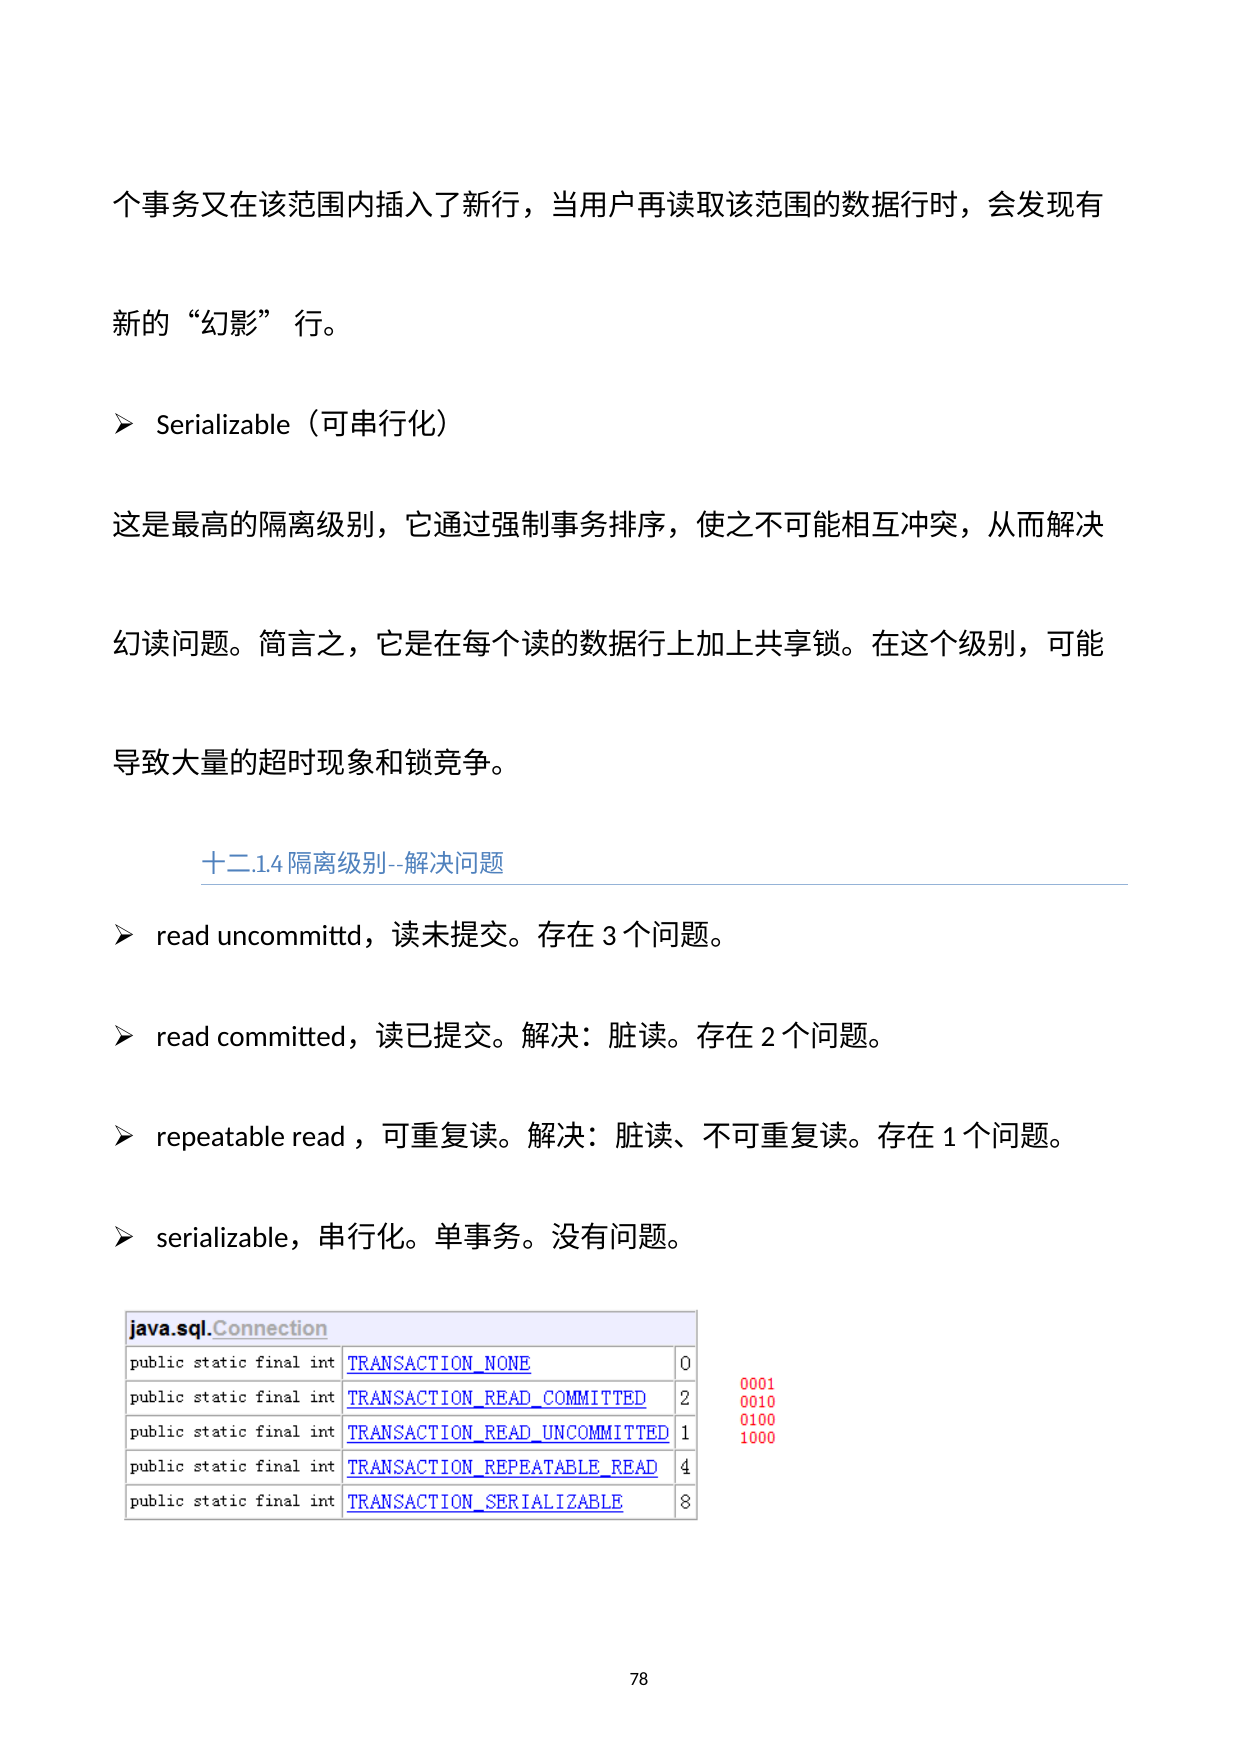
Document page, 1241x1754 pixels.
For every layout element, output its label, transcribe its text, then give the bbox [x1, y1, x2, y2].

text 这是最高的隔离级别，它通过强制事务排序，使之不可能相互冲突，从而解决幻读问题。简言之，它是在每个读的数据行上加上共享锁。在这个级别，可能导致大量的超时现象和锁竞争。 [112, 483, 1128, 800]
list Serializable（可串行化） [112, 382, 1128, 462]
picture [123, 1301, 950, 1528]
list read committed，读已提交。解决：脏读。存在2个问题。 [112, 994, 1128, 1073]
subtitle 隔离级别--解决问题 [201, 842, 1128, 884]
list repeatable read ，可重复读。解决：脏读、不可重复读。存在1个问题。 [112, 1094, 1128, 1174]
table_header [113, 1295, 1000, 1550]
list read uncommittd，读未提交。存在3个问题。 [112, 893, 1128, 973]
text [112, 163, 1128, 361]
list serializable，串行化。单事务。没有问题。 [112, 1195, 1128, 1274]
